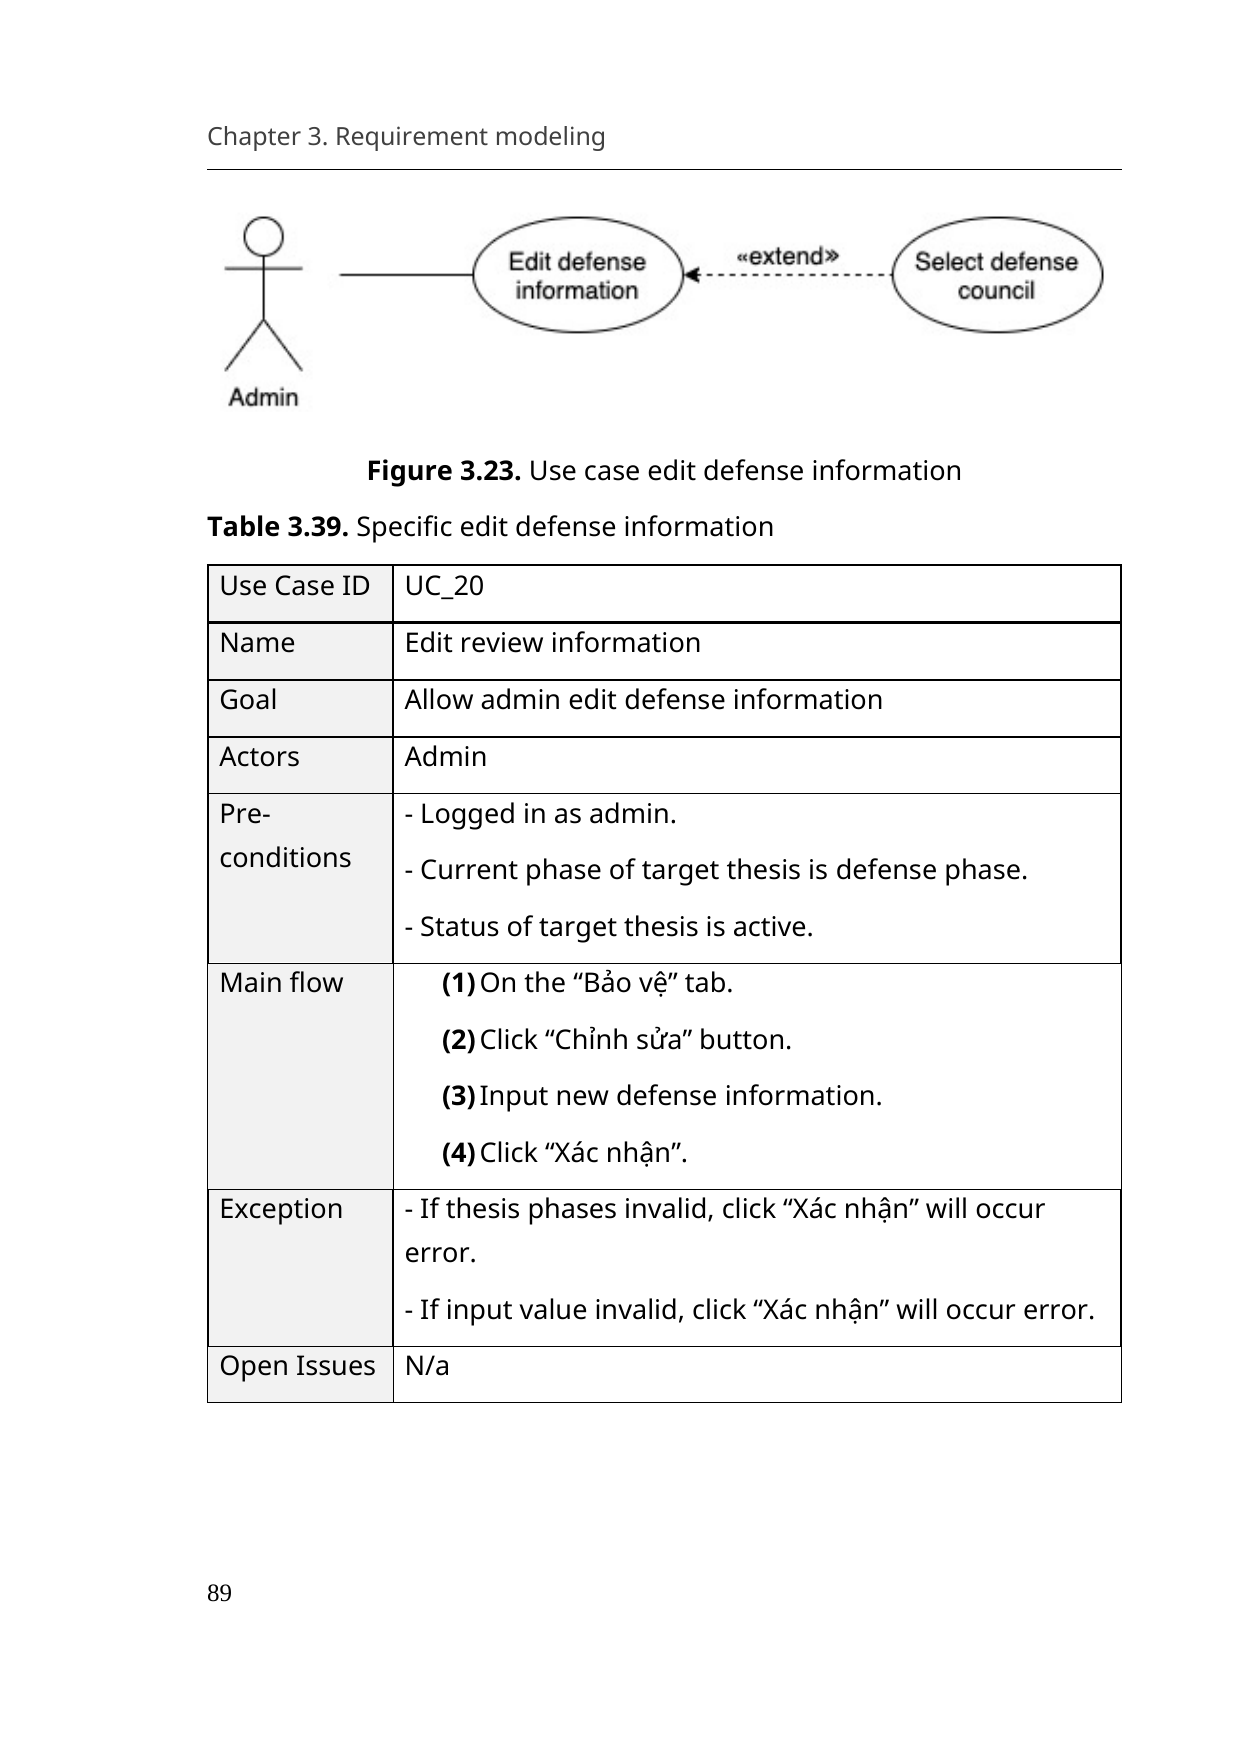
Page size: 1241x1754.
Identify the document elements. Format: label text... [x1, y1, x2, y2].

table_header UC_20 [394, 566, 1120, 621]
table_cell Allow admin edit defense information [394, 681, 1120, 736]
table_cell - Logged in as admin. - Current phase of target thesis is defense phase. - Status of target thesis is active. [394, 794, 1120, 962]
table_cell Exception [209, 1190, 392, 1346]
table_header Use Case ID [209, 566, 392, 621]
table_cell N/a [394, 1347, 1121, 1402]
table_cell Goal [209, 681, 392, 736]
table_cell Name [209, 624, 392, 679]
table_cell Edit review information [394, 624, 1120, 679]
table_cell Admin [394, 738, 1120, 793]
table_cell Open Issues [208, 1347, 393, 1402]
table_cell Actors [209, 738, 392, 793]
picture [206, 198, 1123, 433]
table_cell Pre-conditions [209, 794, 392, 962]
table_cell - If thesis phases invalid, click “Xác nhận” will occur error. - If input value invalid, click “Xác nhận” will occur error. [394, 1190, 1120, 1346]
table_cell On the “Bảo vệ” tab. Click “Chỉnh sửa” button. Input new defense information. Click “Xác nhận”. [394, 964, 1121, 1189]
table_cell Main flow [208, 964, 393, 1189]
